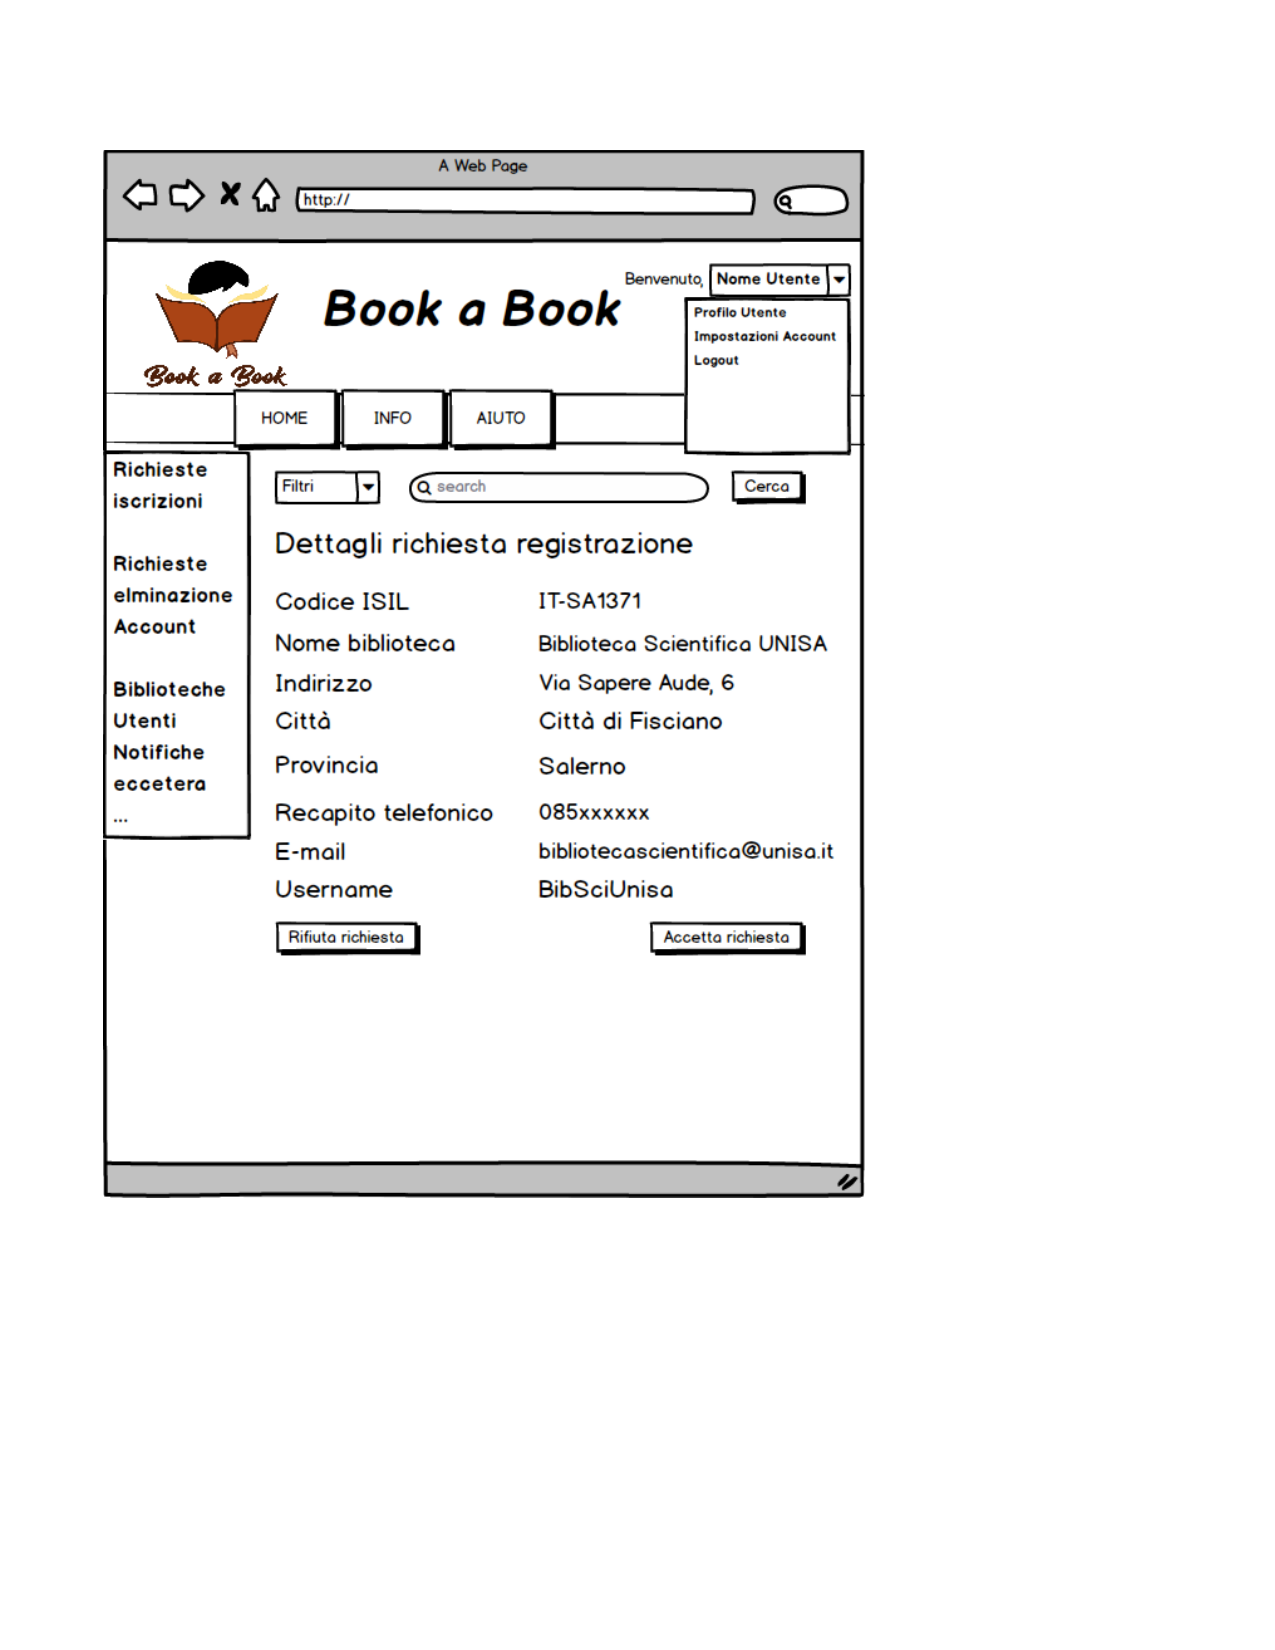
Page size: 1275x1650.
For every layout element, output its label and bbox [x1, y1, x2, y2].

picture [103, 150, 865, 1198]
